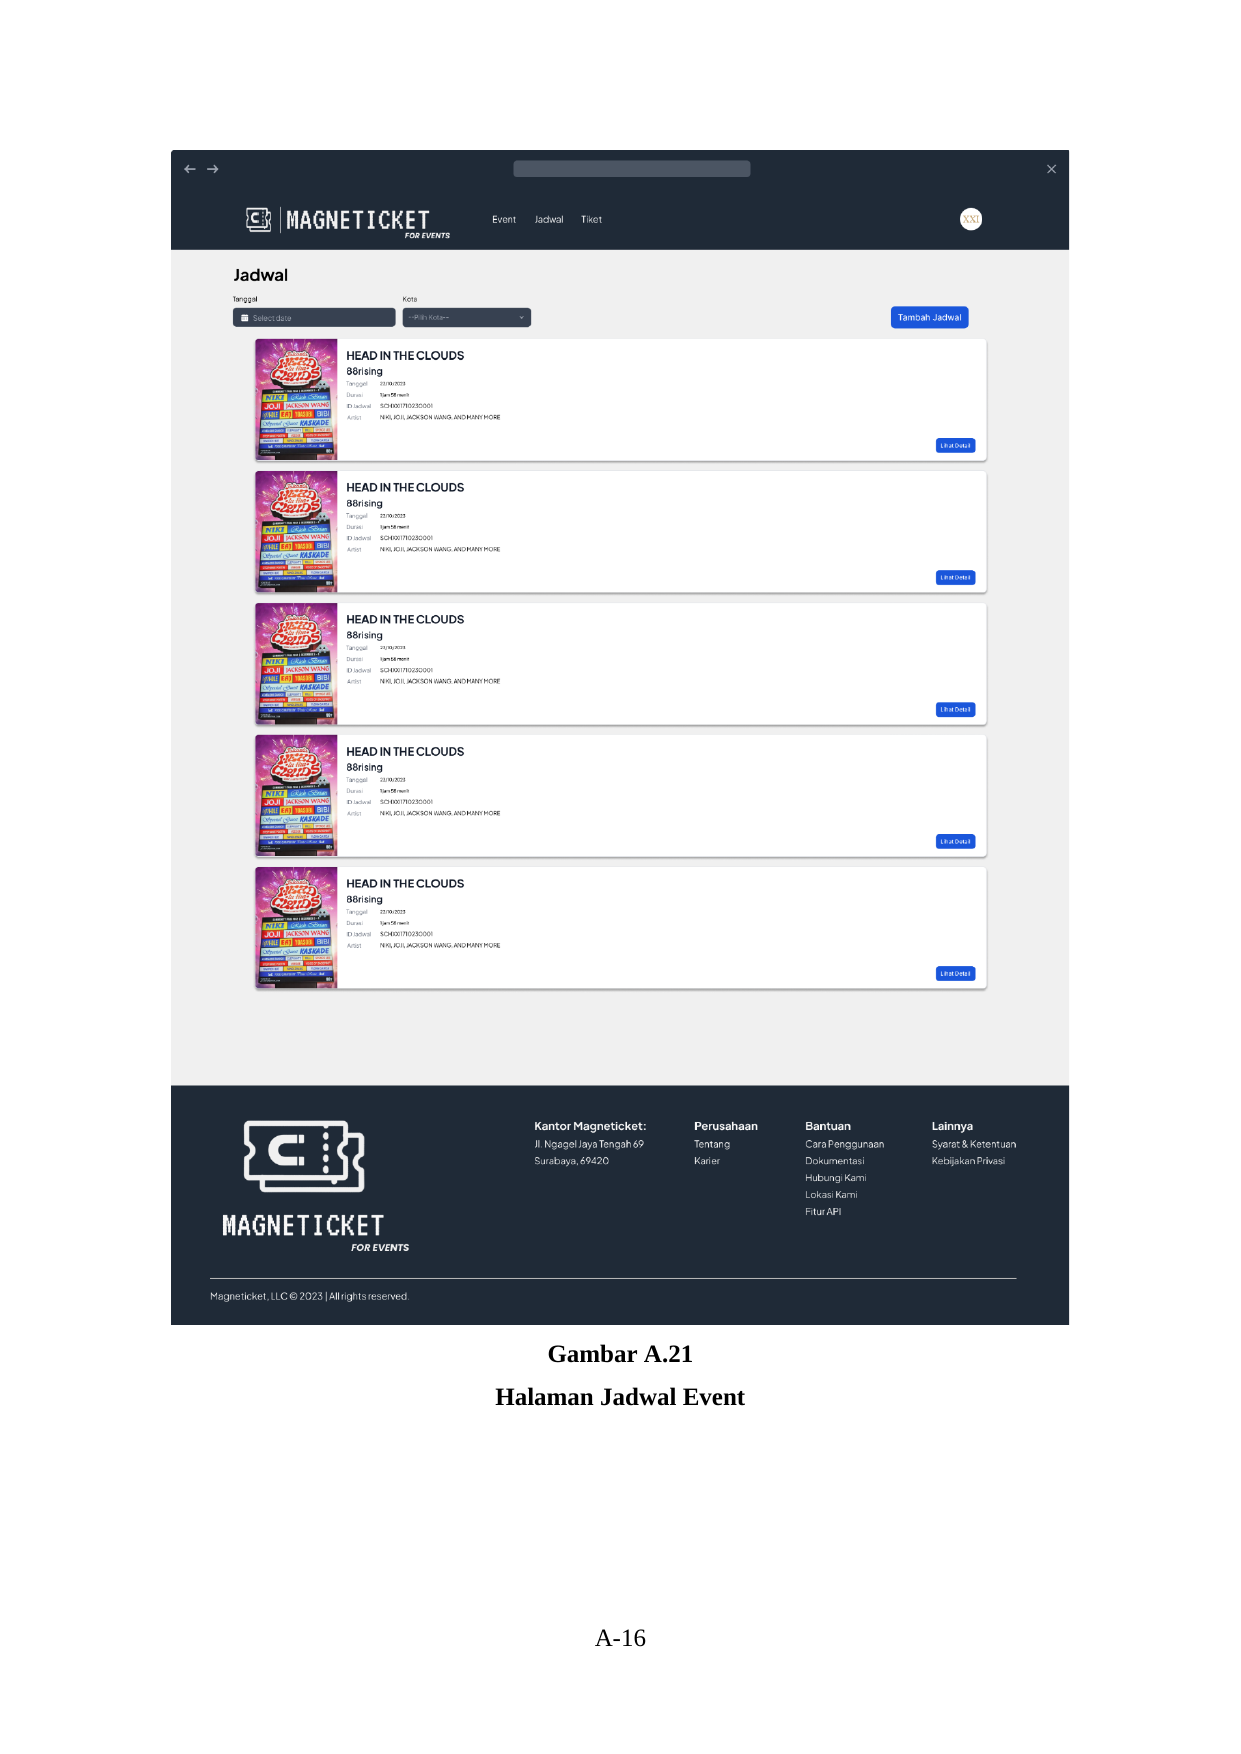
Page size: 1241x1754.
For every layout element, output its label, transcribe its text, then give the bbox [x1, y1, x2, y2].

text Gambar A.21 [150, 1339, 1090, 1368]
picture [171, 150, 1070, 1325]
text Halaman Jadwal Event [150, 1382, 1090, 1411]
